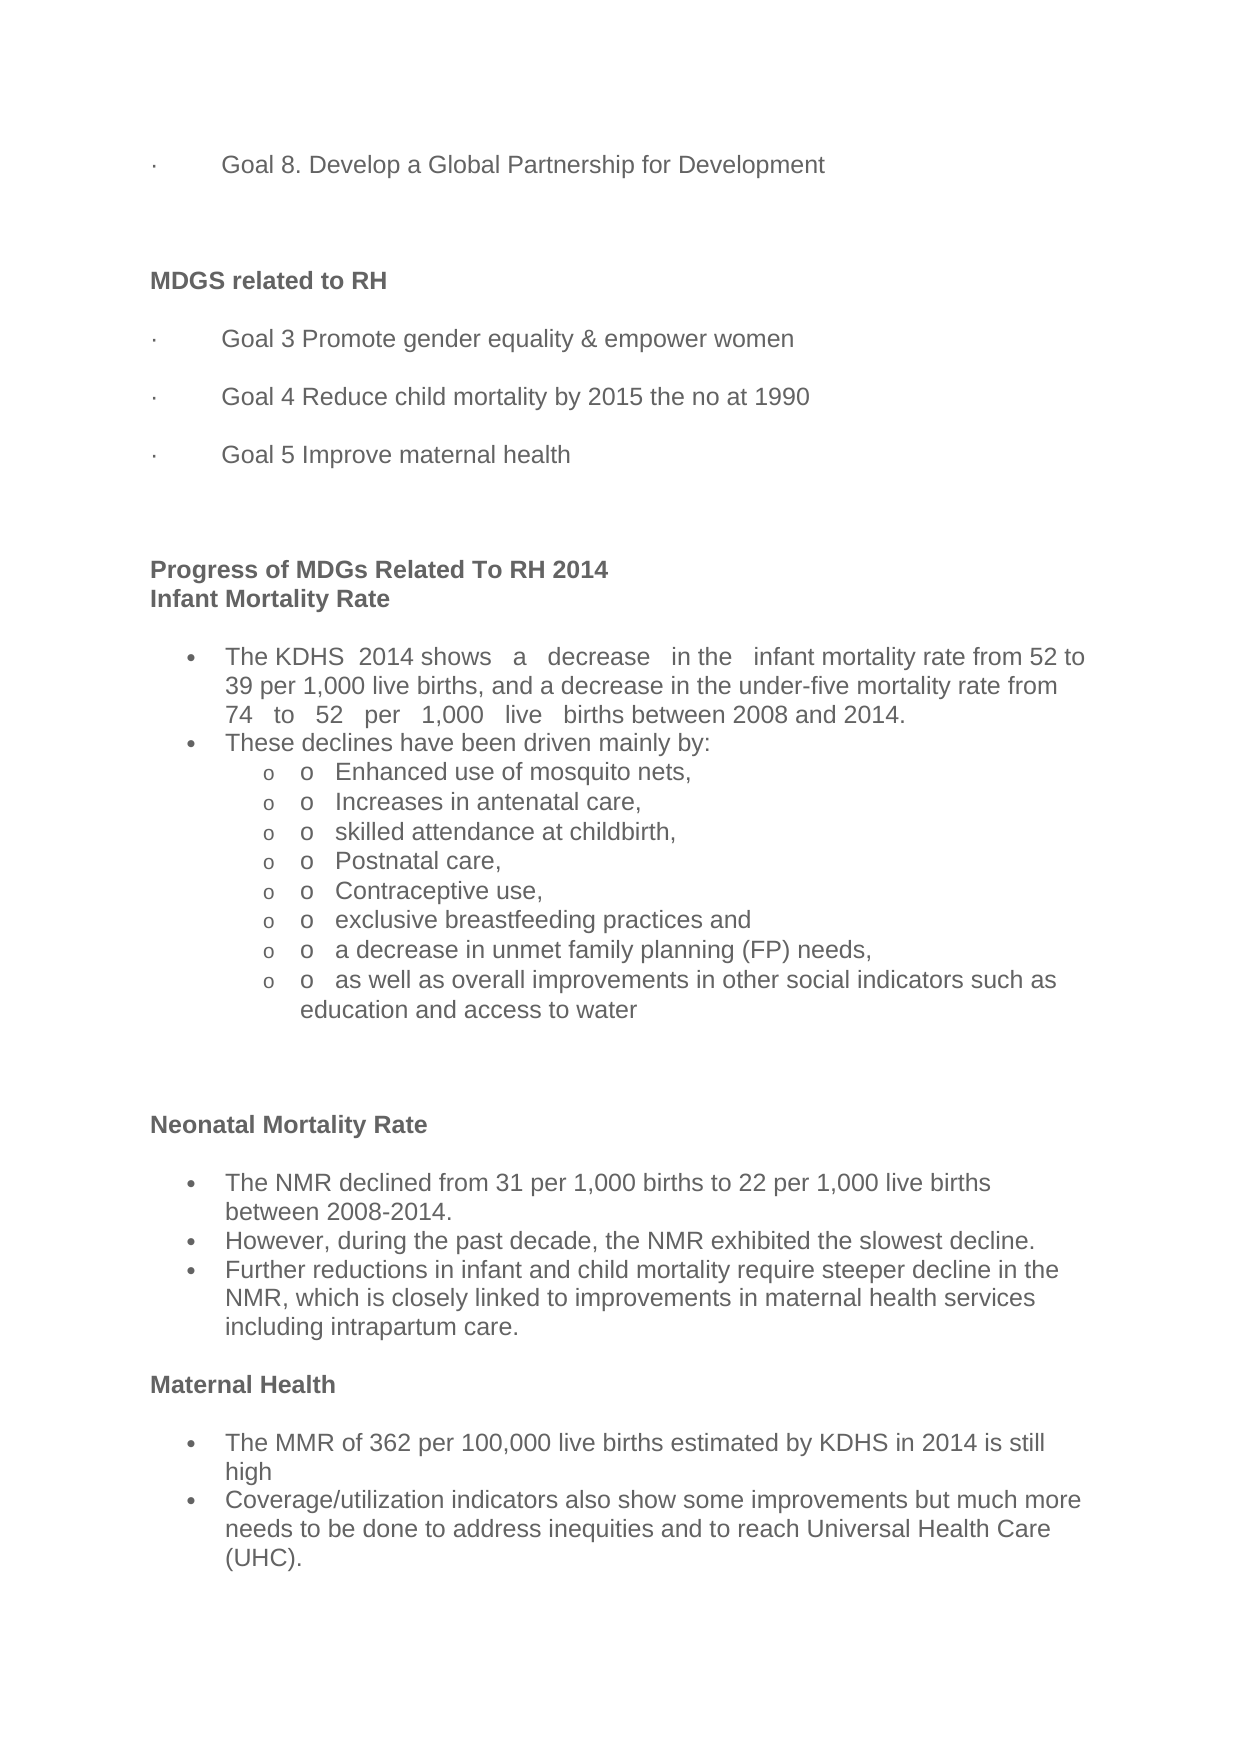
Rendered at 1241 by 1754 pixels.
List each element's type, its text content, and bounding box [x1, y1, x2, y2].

list o exclusive breastfeeding practices and [262, 906, 1090, 935]
list The MMR of 362 per 100,000 live births estimated by KDHS in 2014 is still high [187, 1428, 1090, 1485]
list The KDHS 2014 shows a decrease in the infant mortality rate from 52 to 39 per 1,000 live births, and a decrease in the under-five mortality rate from 74 to 52 per 1,000 live births between 2008 and 2014. [187, 642, 1090, 728]
text Progress of MDGs Related To RH 2014 Infant Mortality Rate [150, 555, 1090, 613]
list o skilled attendance at childbirth, [262, 816, 1090, 846]
text Neonatal Mortality Rate [150, 1110, 1090, 1139]
list Coverage/utilization indicators also show some improvements but much more needs to be done to address inequities and to reach Universal Health Care (UHC). [187, 1485, 1090, 1572]
list o Increases in antenatal care, [262, 787, 1090, 816]
list o as well as overall improvements in other social indicators such as education and access to water [262, 965, 1090, 1023]
list The NMR declined from 31 per 1,000 births to 22 per 1,000 live births between 2008-2014. [187, 1168, 1090, 1226]
text MDGS related to RH [150, 266, 1090, 294]
list o Postnatal care, [262, 846, 1090, 876]
list However, during the past decade, the NMR exhibited the slowest decline. [187, 1226, 1090, 1254]
list o Contraceptive use, [262, 876, 1090, 906]
text · Goal 4 Reduce child mortality by 2015 the no at 1990 [150, 382, 1090, 410]
list Further reductions in infant and child mortality require steeper decline in the NMR, which is closely linked to improvements in maternal health services including intrapartum care. [187, 1254, 1090, 1341]
text · Goal 3 Promote gender equality & empower women [150, 324, 1090, 352]
text Maternal Health [150, 1370, 1090, 1399]
text · Goal 5 Improve maternal health [150, 439, 1090, 468]
text · Goal 8. Develop a Global Partnership for Development [150, 150, 1090, 179]
list o Enhanced use of mosquito nets, [262, 757, 1090, 787]
list o a decrease in unmet family planning (FP) needs, [262, 935, 1090, 965]
list These declines have been driven mainly by: [187, 728, 1090, 757]
